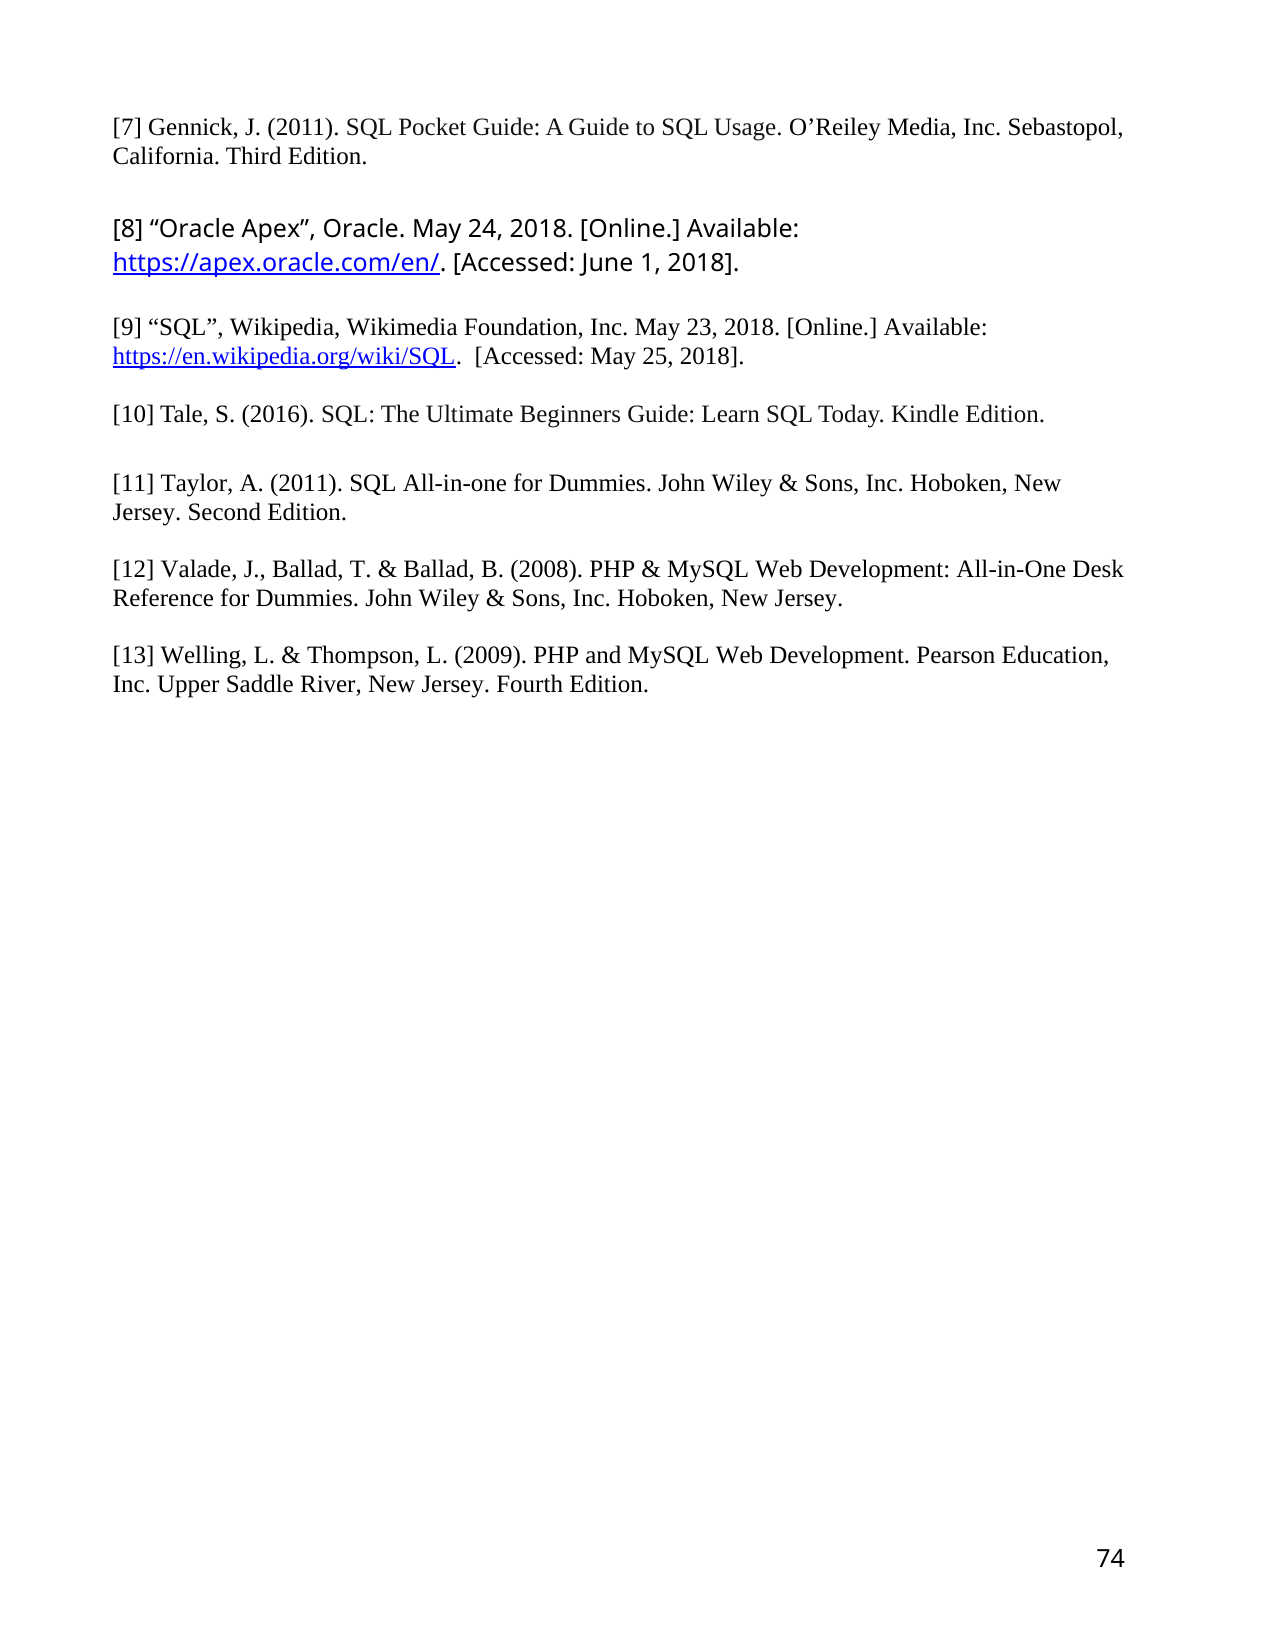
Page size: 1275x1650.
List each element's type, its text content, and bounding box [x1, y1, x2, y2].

subtitle [7] Gennick, J. (2011). SQL Pocket Guide: A Guide to SQL Usage. O’Reiley Media, Inc. Sebastopol, California. Third Edition. [112, 112, 1125, 170]
text [11] Taylor, A. (2011). SQL All-in-one for Dummies. John Wiley & Sons, Inc. Hoboken, New Jersey. Second Edition. [112, 468, 1125, 525]
text [12] Valade, J., Ballad, T. & Ballad, B. (2008). PHP & MySQL Web Development: All-in-One Desk Reference for Dummies. John Wiley & Sons, Inc. Hoboken, New Jersey. [112, 554, 1125, 612]
text [9] “SQL”, Wikipedia, Wikimedia Foundation, Inc. May 23, 2018. [Online.] Available: https://en.wikipedia.org/wiki/SQL. [Accessed: May 25, 2018]. [112, 312, 1125, 370]
subtitle [10] Tale, S. (2016). SQL: The Ultimate Beginners Guide: Learn SQL Today. Kindle Edition. [112, 399, 1125, 427]
text [8] “Oracle Apex”, Oracle. May 24, 2018. [Online.] Available: https://apex.oracle.com/en/. [Accessed: June 1, 2018]. [112, 210, 1125, 278]
text [13] Welling, L. & Thompson, L. (2009). PHP and MySQL Web Development. Pearson Education, Inc. Upper Saddle River, New Jersey. Fourth Edition. [112, 640, 1125, 698]
